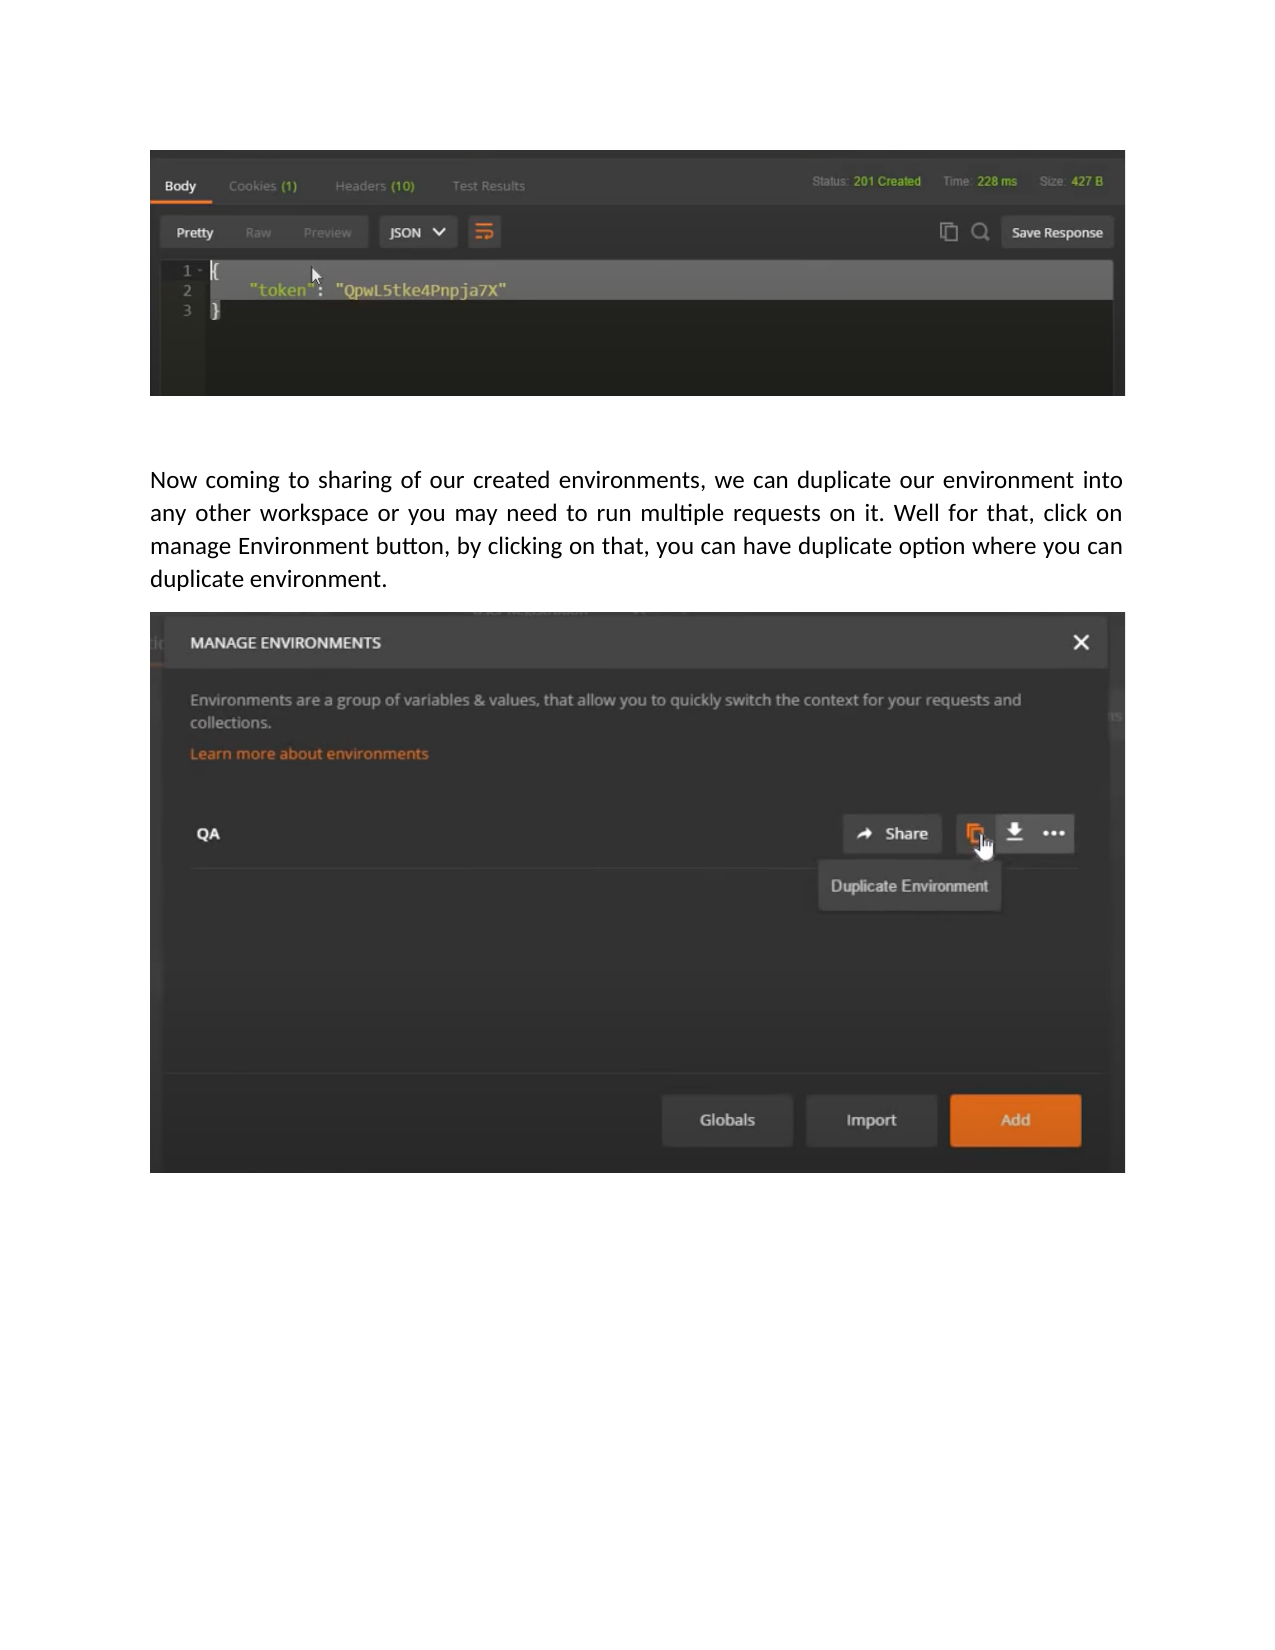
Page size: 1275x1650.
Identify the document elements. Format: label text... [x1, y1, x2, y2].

picture [150, 150, 1125, 396]
picture [150, 612, 1125, 1173]
text Now coming to sharing of our created environments, we can duplicate our environment into any other workspace or you may need to run multiple requests on it. Well for that, click on manage Environment button, by clicking on that, you can have duplicate option where you can duplicate environment. [150, 464, 1125, 593]
